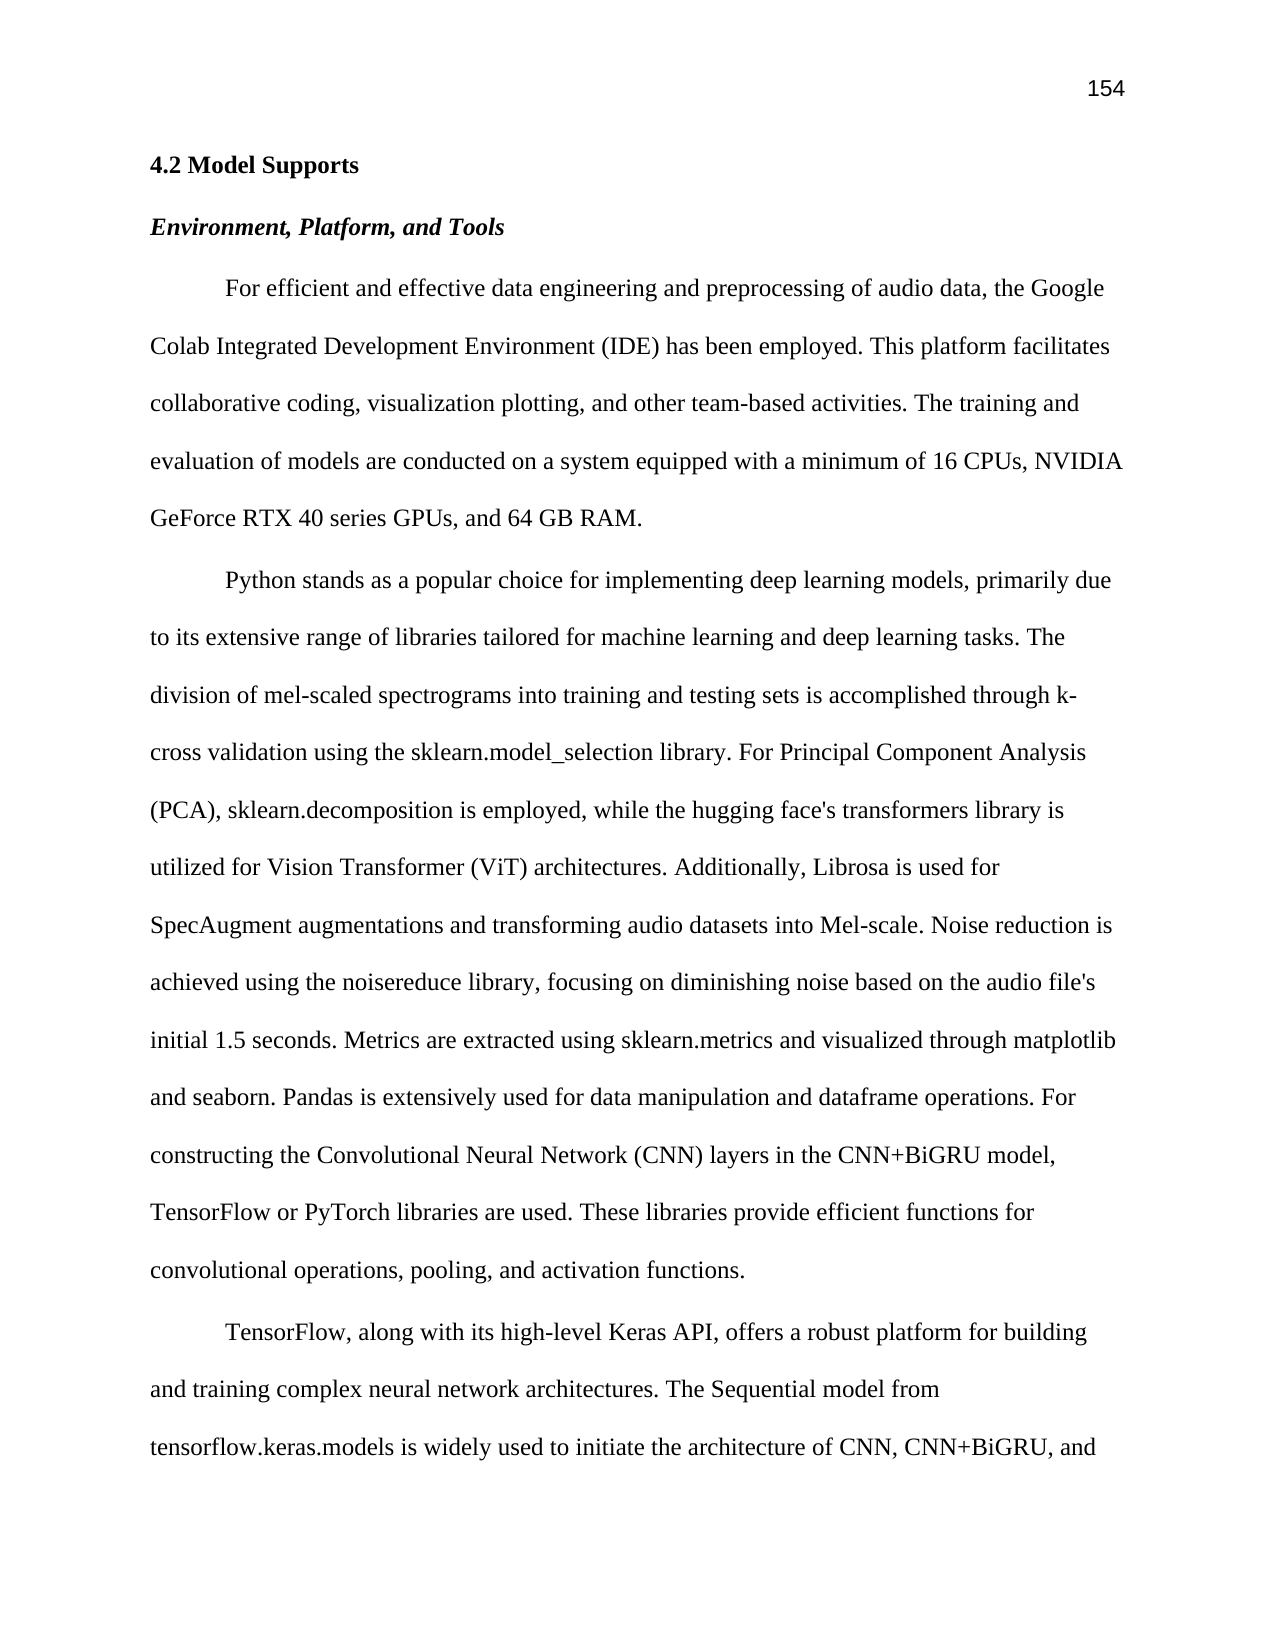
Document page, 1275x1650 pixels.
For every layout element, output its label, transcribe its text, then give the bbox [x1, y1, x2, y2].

text Python stands as a popular choice for implementing deep learning models, primarily due to its extensive range of libraries tailored for machine learning and deep learning tasks. The division of mel-scaled spectrograms into training and testing sets is accomplished through k-cross validation using the sklearn.model_selection library. For Principal Component Analysis (PCA), sklearn.decomposition is employed, while the hugging face's transformers library is utilized for Vision Transformer (ViT) architectures. Additionally, Librosa is used for SpecAugment augmentations and transforming audio datasets into Mel-scale. Noise reduction is achieved using the noisereduce library, focusing on diminishing noise based on the audio file's initial 1.5 seconds. Metrics are extracted using sklearn.metrics and visualized through matplotlib and seaborn. Pandas is extensively used for data manipulation and dataframe operations. For constructing the Convolutional Neural Network (CNN) layers in the CNN+BiGRU model, TensorFlow or PyTorch libraries are used. These libraries provide efficient functions for convolutional operations, pooling, and activation functions. [150, 565, 1125, 1284]
text For efficient and effective data engineering and preprocessing of audio data, the Google Colab Integrated Development Environment (IDE) has been employed. This platform facilitates collaborative coding, visualization plotting, and other team-based activities. The training and evaluation of models are conducted on a system equipped with a minimum of 16 CPUs, NVIDIA GeForce RTX 40 series GPUs, and 64 GB RAM. [150, 273, 1125, 532]
text Environment, Platform, and Tools [150, 212, 1125, 240]
text 4.2 Model Supports [150, 150, 1125, 179]
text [150, 1317, 1125, 1460]
